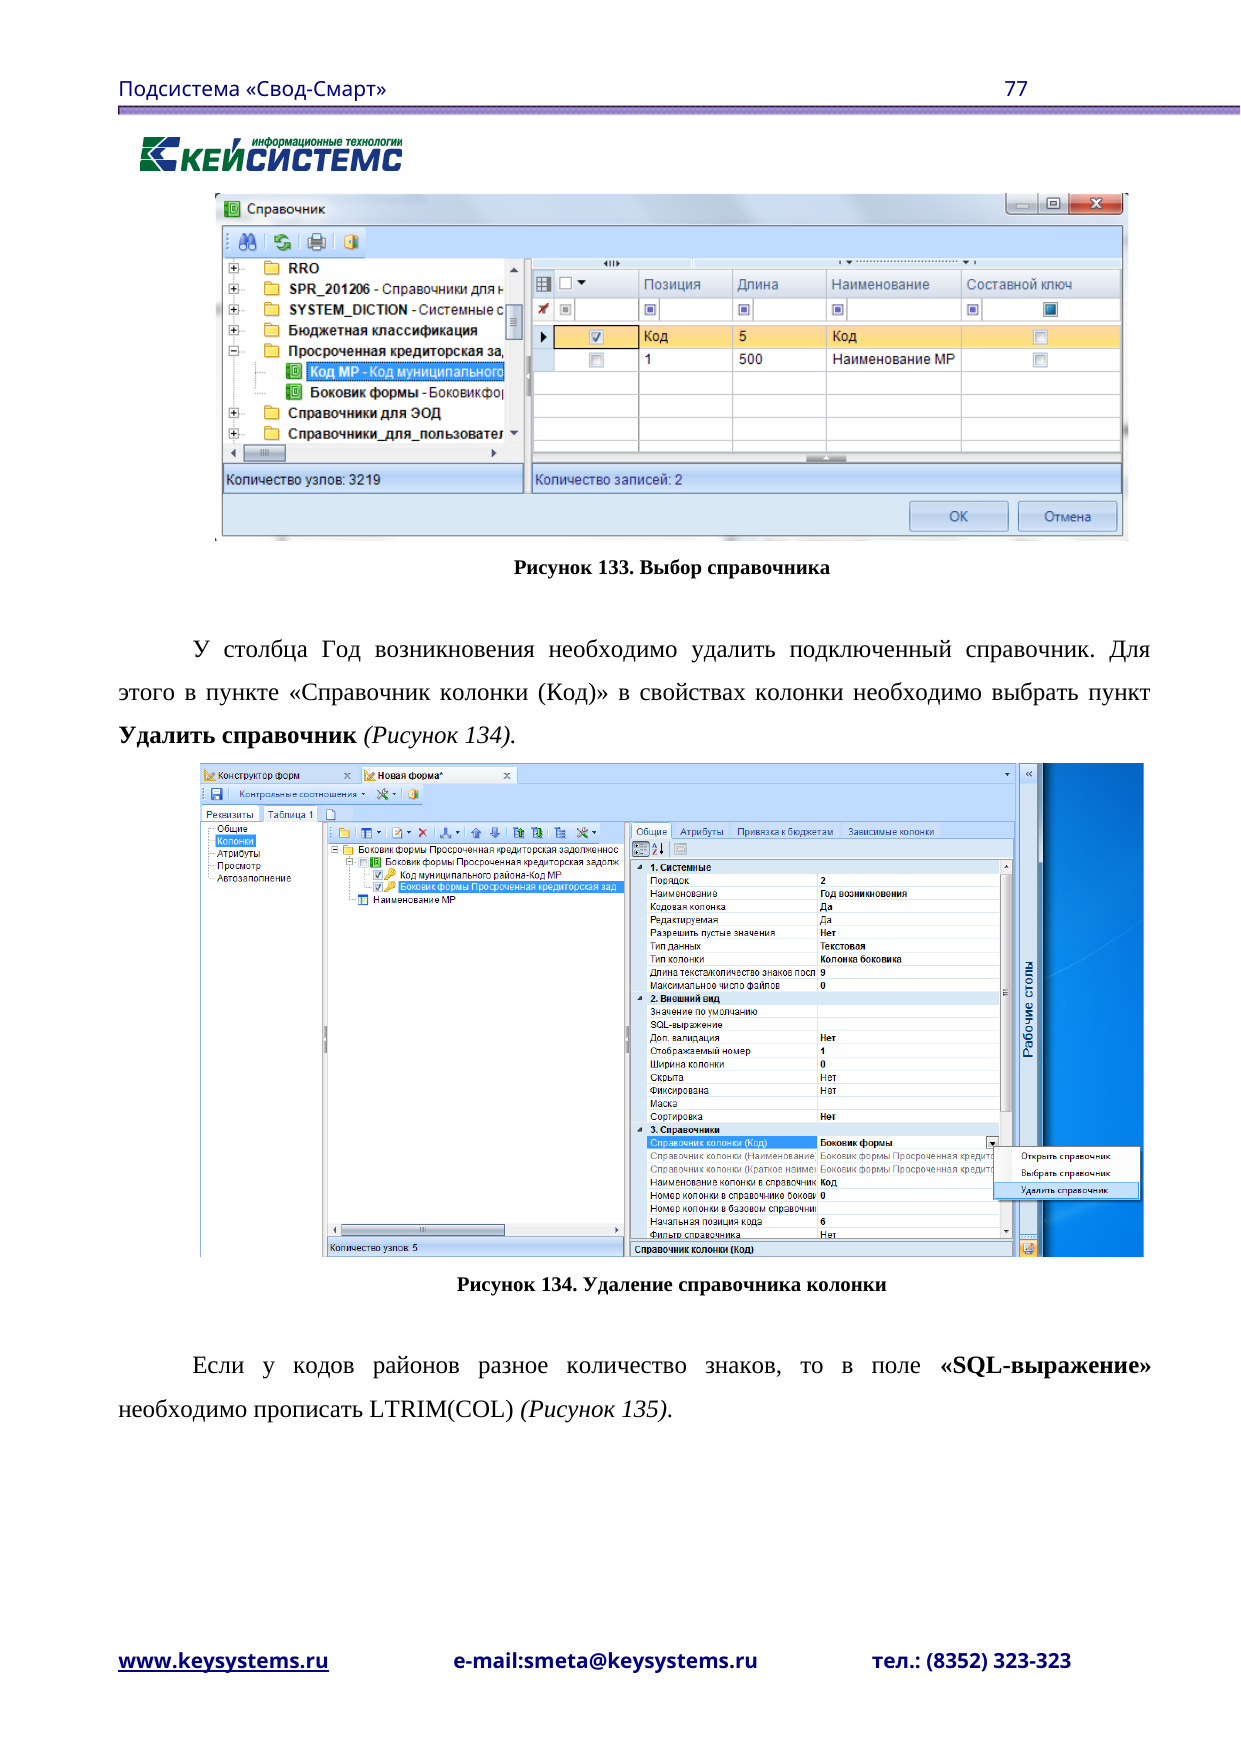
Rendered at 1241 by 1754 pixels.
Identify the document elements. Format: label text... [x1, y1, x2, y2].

text Рисунок 133. Выбор справочника [118, 554, 1152, 579]
picture [139, 137, 403, 171]
picture [215, 193, 1129, 541]
picture [118, 102, 1241, 121]
text У столбца Год возникновения необходимо удалить подключенный справочник. Для этого в пункте «Справочник колонки (Код)» в свойствах колонки необходимо выбрать пункт Удалить справочник (Рисунок 134). [118, 634, 1152, 749]
text Рисунок 134. Удаление справочника колонки [118, 1271, 1152, 1296]
text Если у кодов районов разное количество знаков, то в поле «SQL-выражение» необходимо прописать LTRIM(COL) (Рисунок 135). [118, 1351, 1152, 1422]
picture [200, 763, 1144, 1257]
